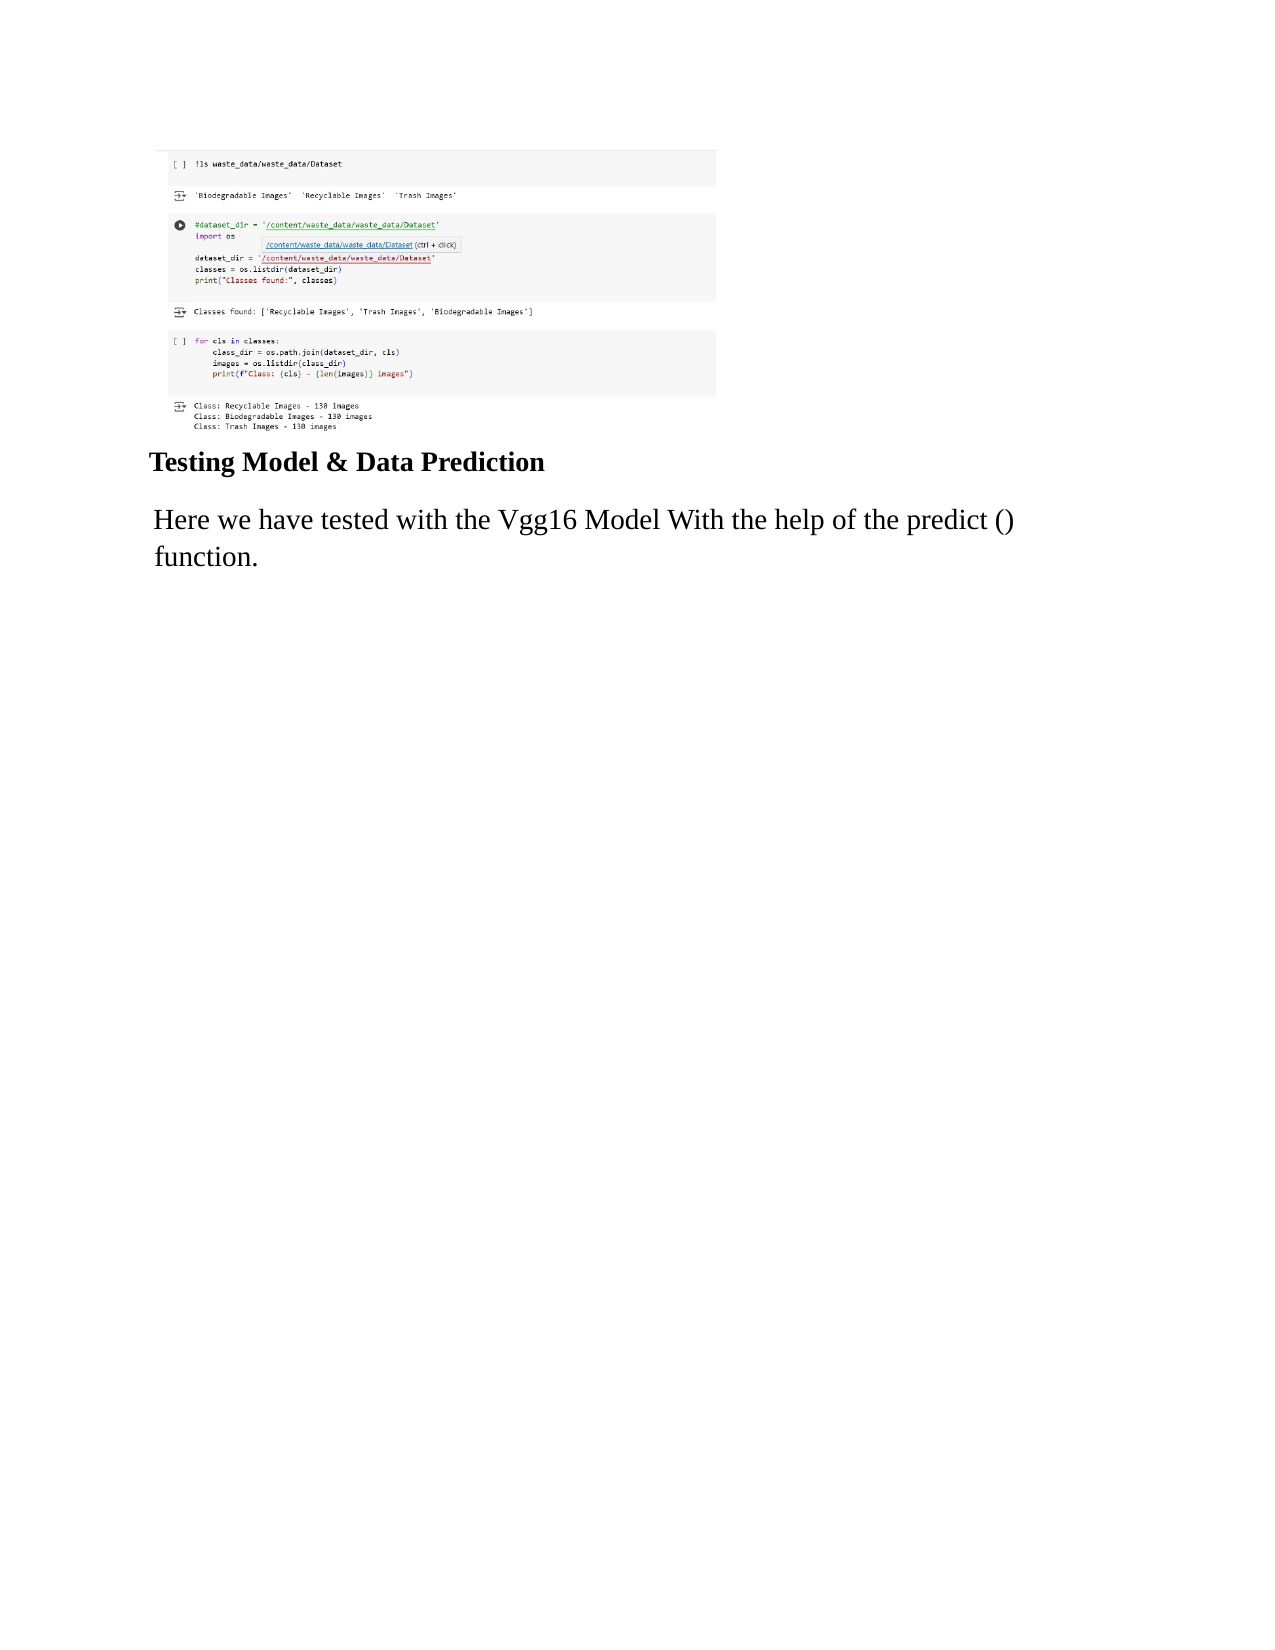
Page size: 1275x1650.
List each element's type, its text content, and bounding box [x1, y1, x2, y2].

text Here we have tested with the Vgg16 Model With the help of the predict () function. [153, 502, 1126, 572]
picture [156, 150, 717, 443]
text Testing Model & Data Prediction [148, 445, 1209, 477]
